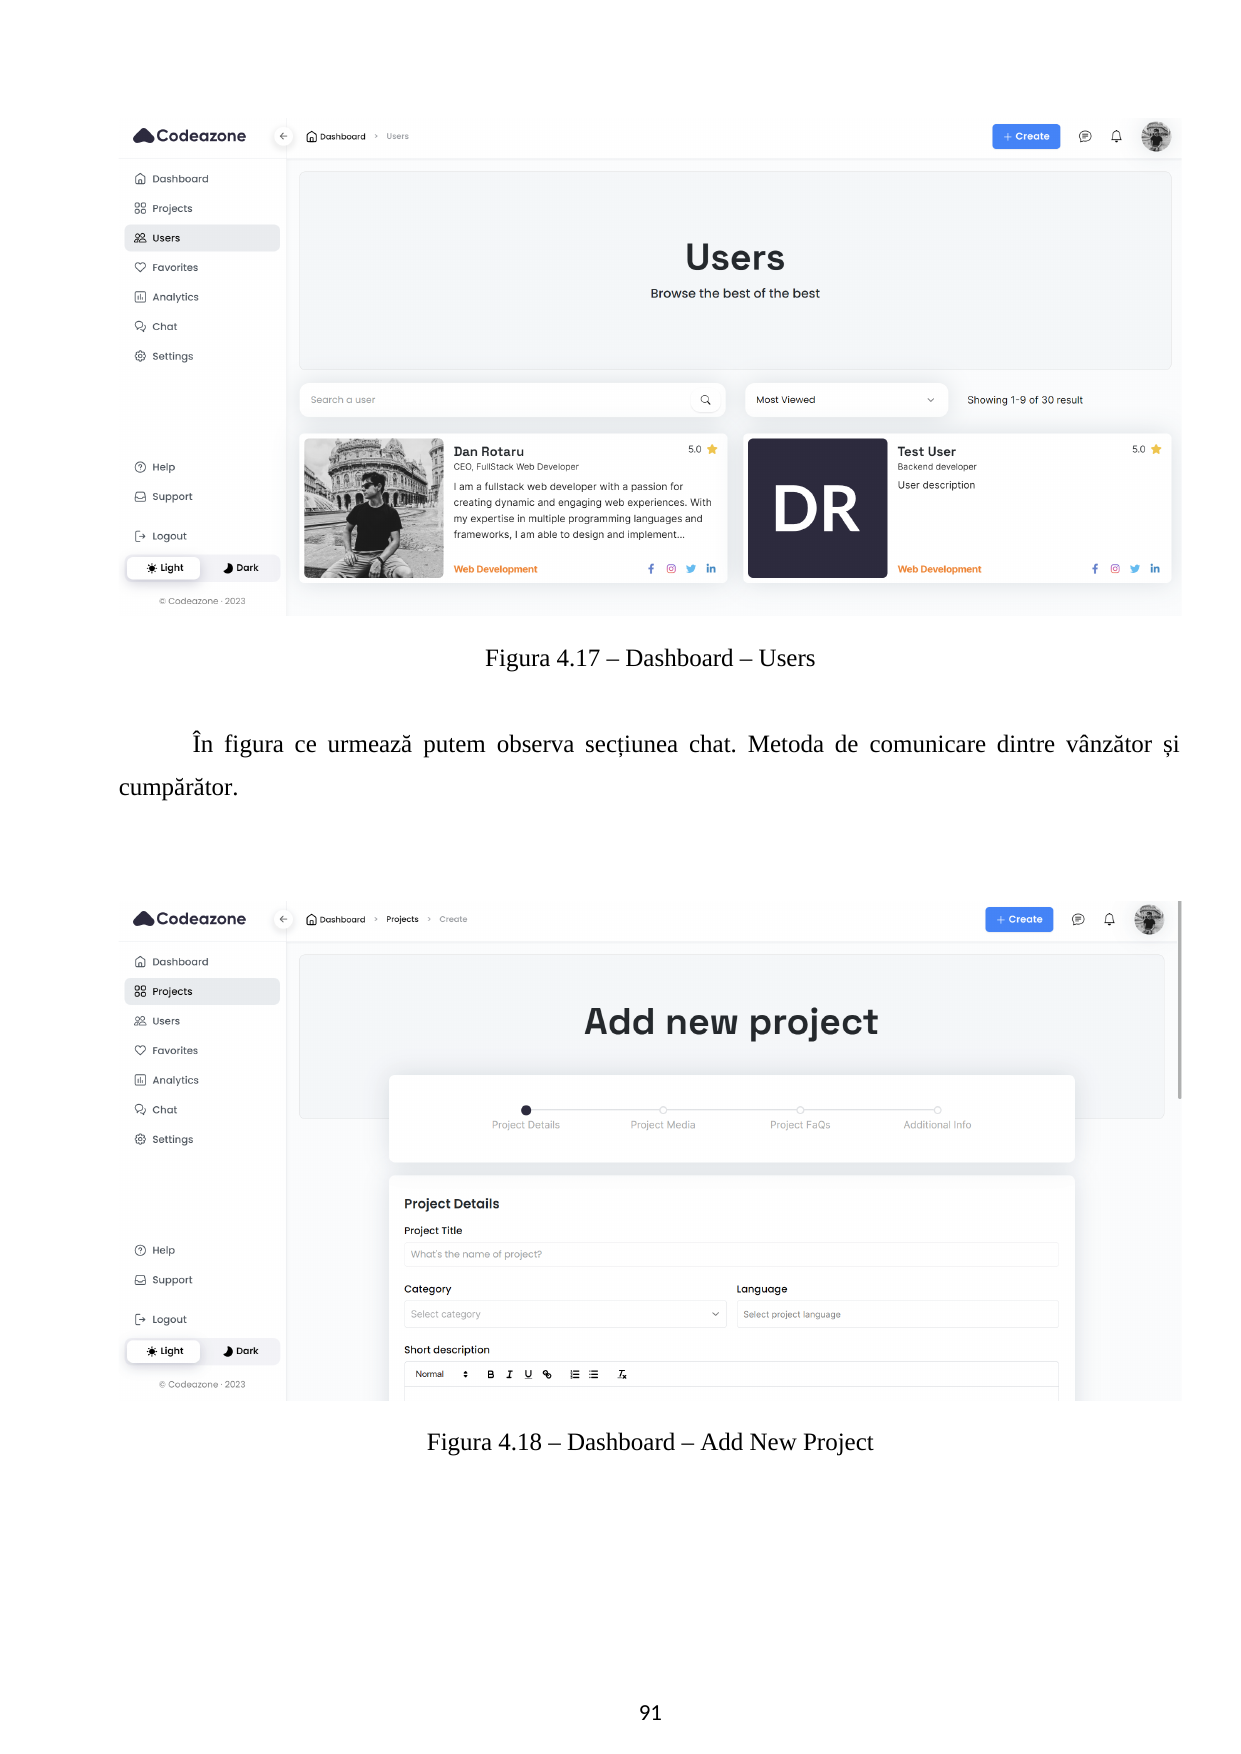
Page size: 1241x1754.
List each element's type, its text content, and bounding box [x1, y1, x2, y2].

picture [118, 901, 1182, 1401]
text Figura 4.18 – Dashboard – Add New Project [118, 1427, 1182, 1456]
picture [118, 118, 1182, 616]
text În figura ce urmează putem observa secțiunea chat. Metoda de comunicare dintre vânzător și cumpărător. [118, 729, 1182, 801]
text Figura 4.17 – Dashboard – Users [118, 643, 1182, 671]
